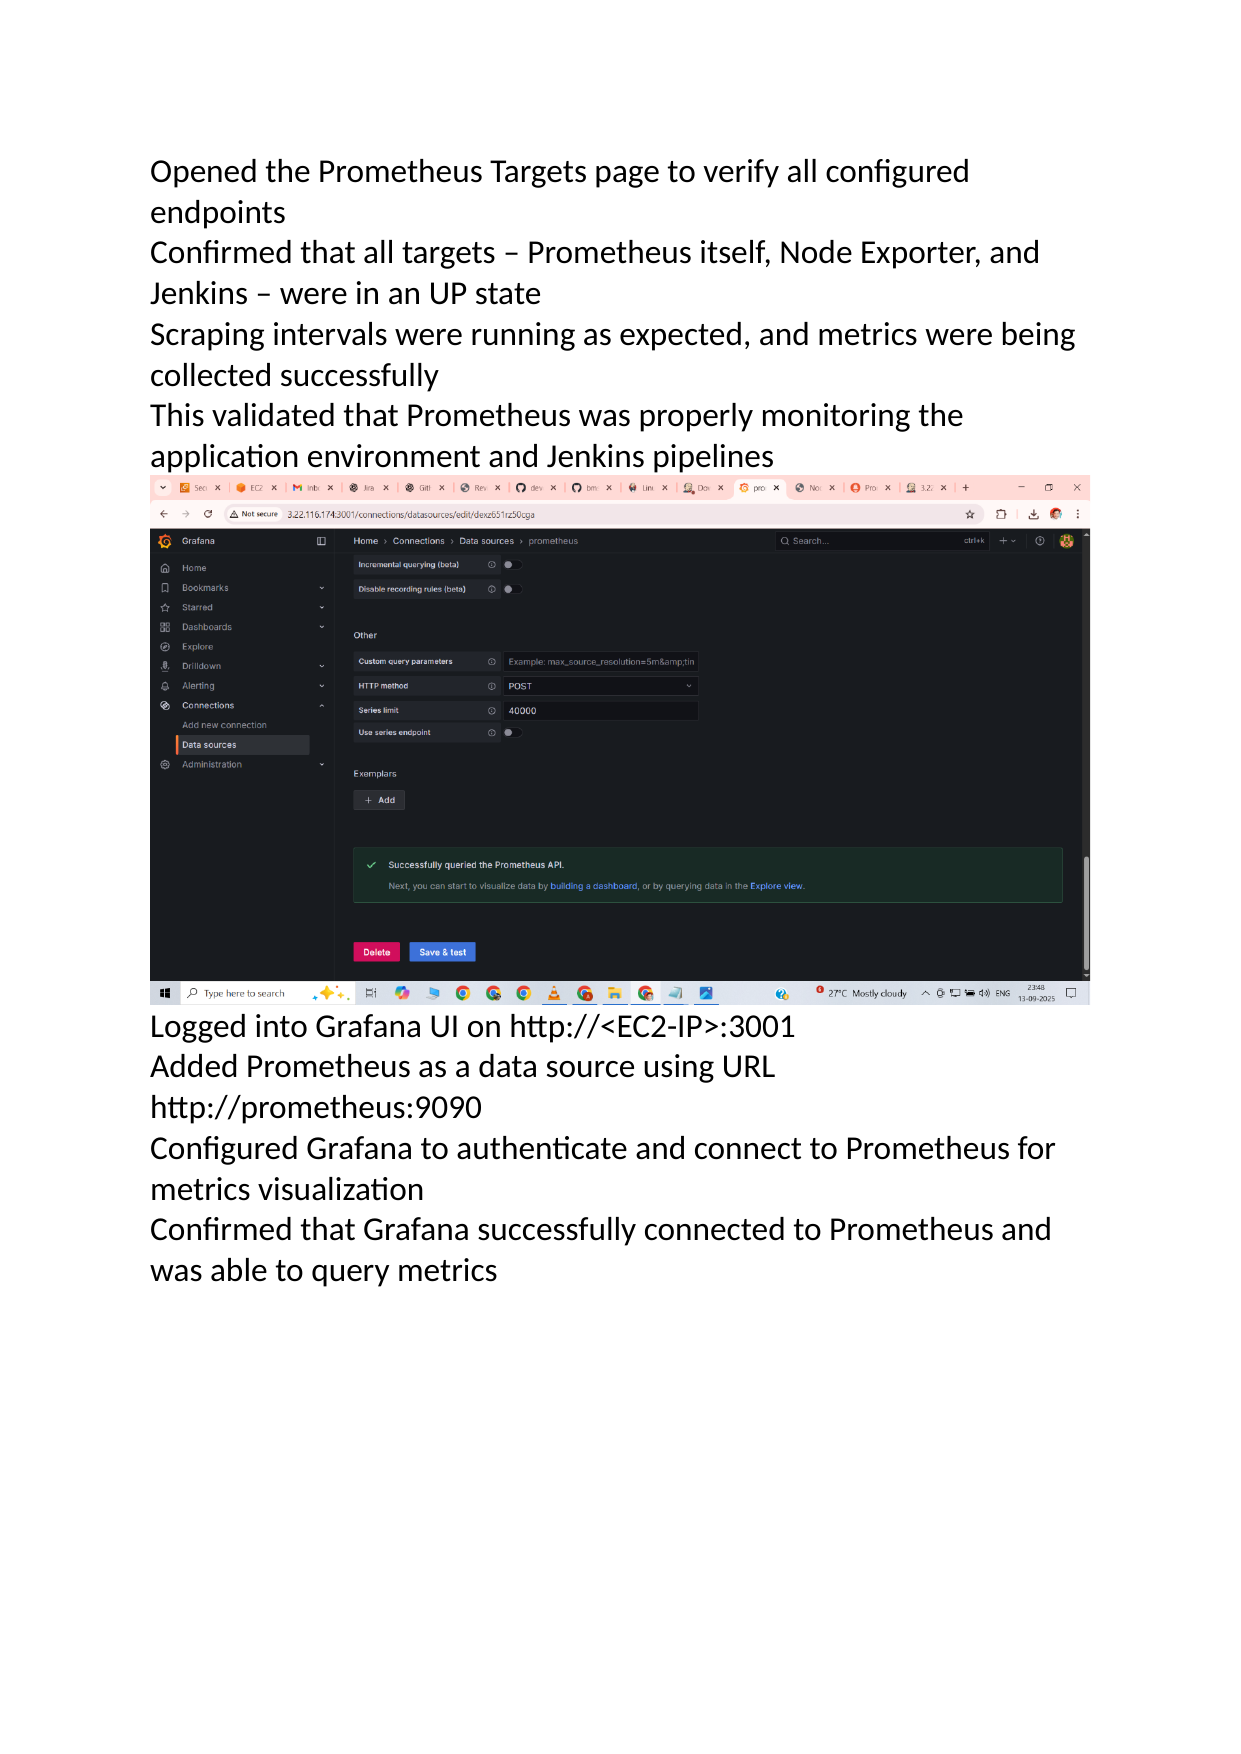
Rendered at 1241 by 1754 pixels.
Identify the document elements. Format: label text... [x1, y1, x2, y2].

text Opened the Prometheus Targets page to verify all configured endpoints Confirmed that all targets – Prometheus itself, Node Exporter, and Jenkins – were in an UP state Scraping intervals were running as expected, and metrics were being collected successfully This validated that Prometheus was properly monitoring the application environment and Jenkins pipelines [150, 150, 1090, 475]
picture [150, 475, 1091, 1005]
text Logged into Grafana UI on http://<EC2-IP>:3001 Added Prometheus as a data source using URL http://prometheus:9090 Configured Grafana to authenticate and connect to Prometheus for metrics visualization Confirmed that Grafana successfully connected to Prometheus and was able to query metrics [150, 1005, 1090, 1290]
